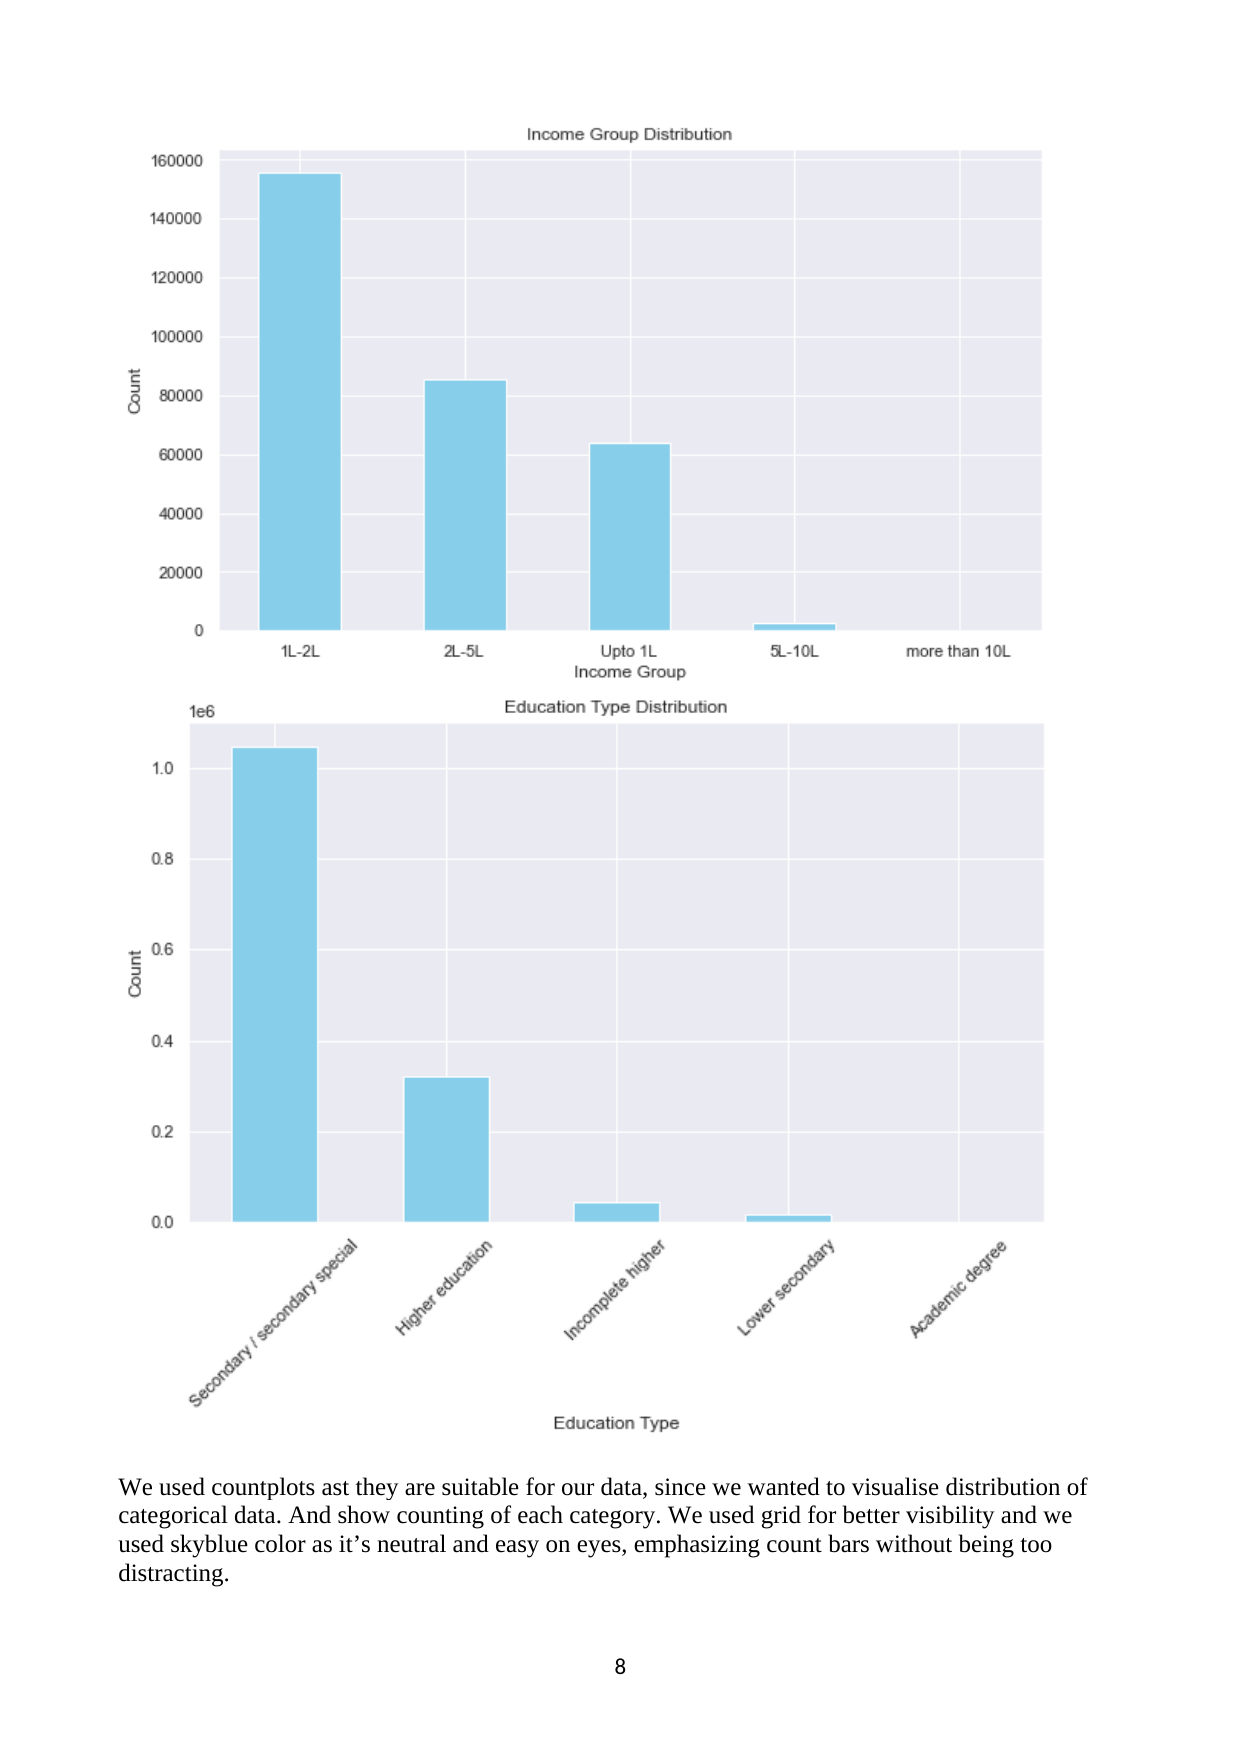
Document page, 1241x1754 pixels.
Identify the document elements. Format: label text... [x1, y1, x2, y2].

text We used countplots ast they are suitable for our data, since we wanted to visualise distribution of categorical data. And show counting of each category. We used grid for better visibility and we used skyblue color as it’s neutral and easy on eyes, emphasizing count bars without being too distracting. [230, 1472, 1122, 1587]
picture [118, 118, 1055, 1443]
